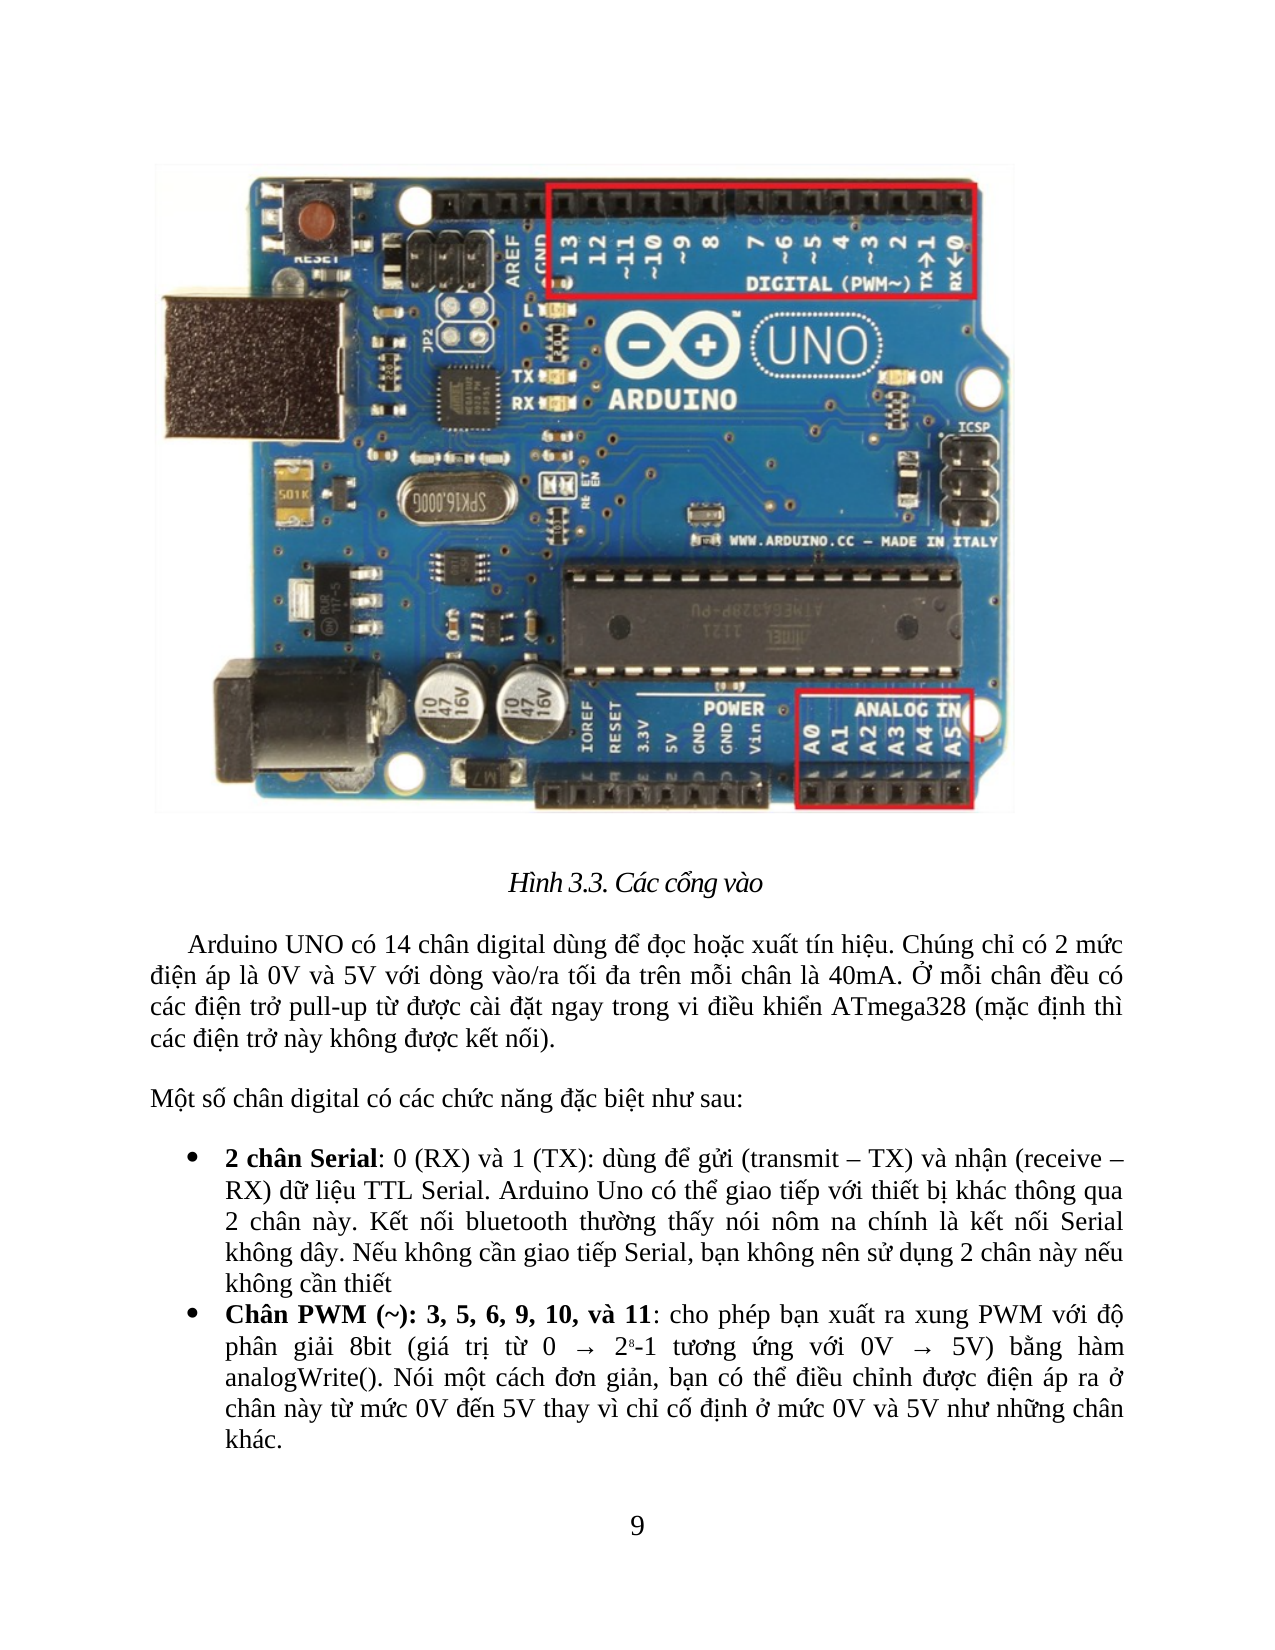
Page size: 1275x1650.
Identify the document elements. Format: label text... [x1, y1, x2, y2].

list 2 chân Serial: 0 (RX) và 1 (TX): dùng để gửi (transmit – TX) và nhận (receive – RX) dữ liệu TTL Serial. Arduino Uno có thể giao tiếp với thiết bị khác thông qua 2 chân này. Kết nối bluetooth thường thấy nói nôm na chính là kết nối Serial không dây. Nếu không cần giao tiếp Serial, bạn không nên sử dụng 2 chân này nếu không cần thiết [187, 1142, 1125, 1298]
list Chân PWM (~): 3, 5, 6, 9, 10, và 11: cho phép bạn xuất ra xung PWM với độ phân giải 8bit (giá trị từ 0 → 28-1 tương ứng với 0V → 5V) bằng hàm analogWrite(). Nói một cách đơn giản, bạn có thể điều chỉnh được điện áp ra ở chân này từ mức 0V đến 5V thay vì chỉ cố định ở mức 0V và 5V như những chân khác. [187, 1328, 1125, 1484]
picture [150, 150, 1046, 837]
title Hình 3.3. Các cổng vào [150, 866, 1125, 899]
text Một số chân digital có các chức năng đặc biệt như sau: [150, 1082, 1125, 1113]
text Arduino UNO có 14 chân digital dùng để đọc hoặc xuất tín hiệu. Chúng chỉ có 2 mức điện áp là 0V và 5V với dòng vào/ra tối đa trên mỗi chân là 40mA. Ở mỗi chân đều có các điện trở pull-up từ được cài đặt ngay trong vi điều khiển ATmega328 (mặc định thì các điện trở này không được kết nối). [150, 928, 1125, 1053]
